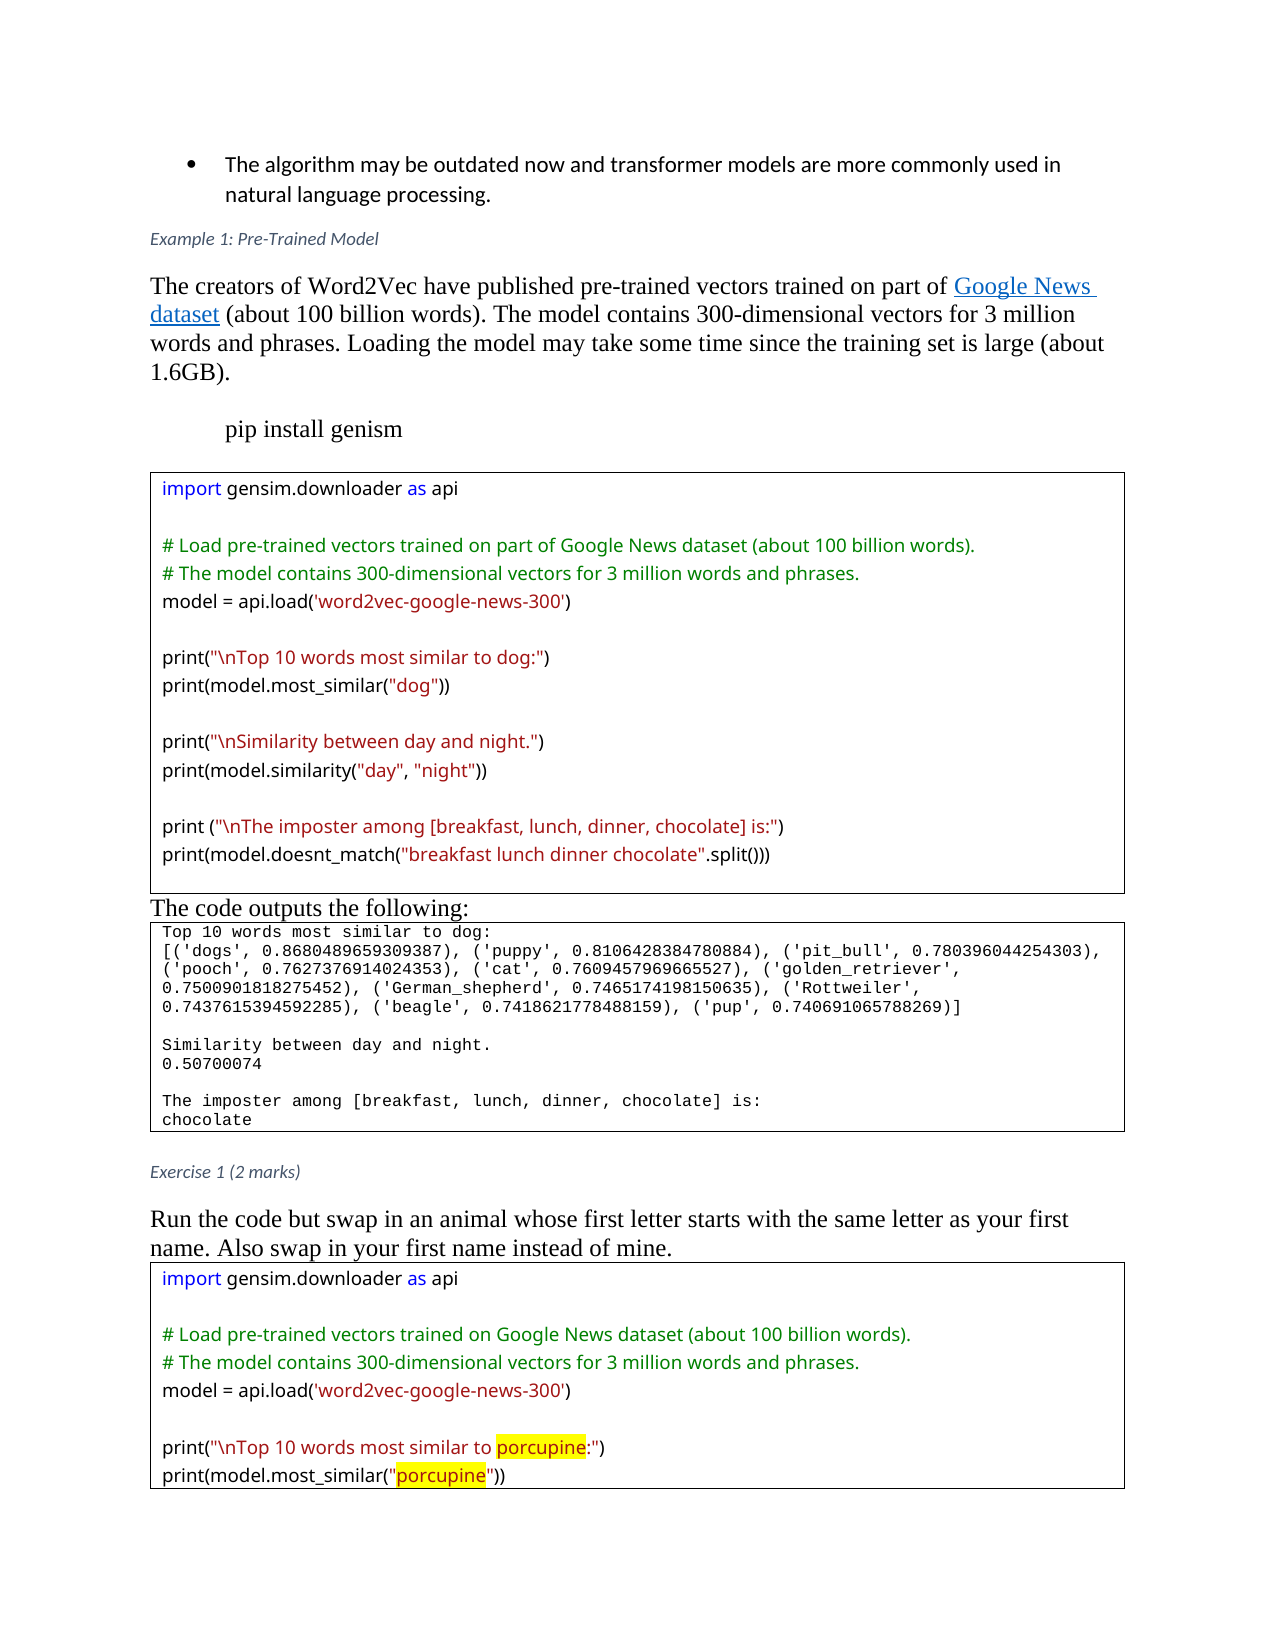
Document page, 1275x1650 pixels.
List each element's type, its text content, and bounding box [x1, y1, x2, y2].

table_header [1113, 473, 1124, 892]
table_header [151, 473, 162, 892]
text The code outputs the following: [150, 894, 1125, 922]
text pip install genism [150, 414, 1125, 443]
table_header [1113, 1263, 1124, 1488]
table_header Top 10 words most similar to dog: [('dogs', 0.8680489659309387), ('puppy', 0.8106428384780884), ('pit_bull', 0.780396044254303), ('pooch', 0.7627376914024353), ('cat', 0.7609457969665527), ('golden_retriever', 0.7500901818275452), ('German_shepherd', 0.7465174198150635), ('Rottweiler', 0.7437615394592285), ('beagle', 0.7418621778488159), ('pup', 0.740691065788269)] Similarity between day and night. 0.50700074 The imposter among [breakfast, lunch, dinner, chocolate] is: chocolate [151, 923, 1124, 1131]
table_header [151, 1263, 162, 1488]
text The creators of Word2Vec have published pre-trained vectors trained on part of Google News dataset (about 100 billion words). The model contains 300-dimensional vectors for 3 million words and phrases. Loading the model may take some time since the training set is large (about 1.6GB). [150, 271, 1125, 386]
list The algorithm may be outdated now and transformer models are more commonly used in natural language processing. [187, 150, 1125, 208]
text Run the code but swap in an animal whose first letter starts with the same letter as your first name. Also swap in your first name instead of mine. [150, 1204, 1125, 1262]
